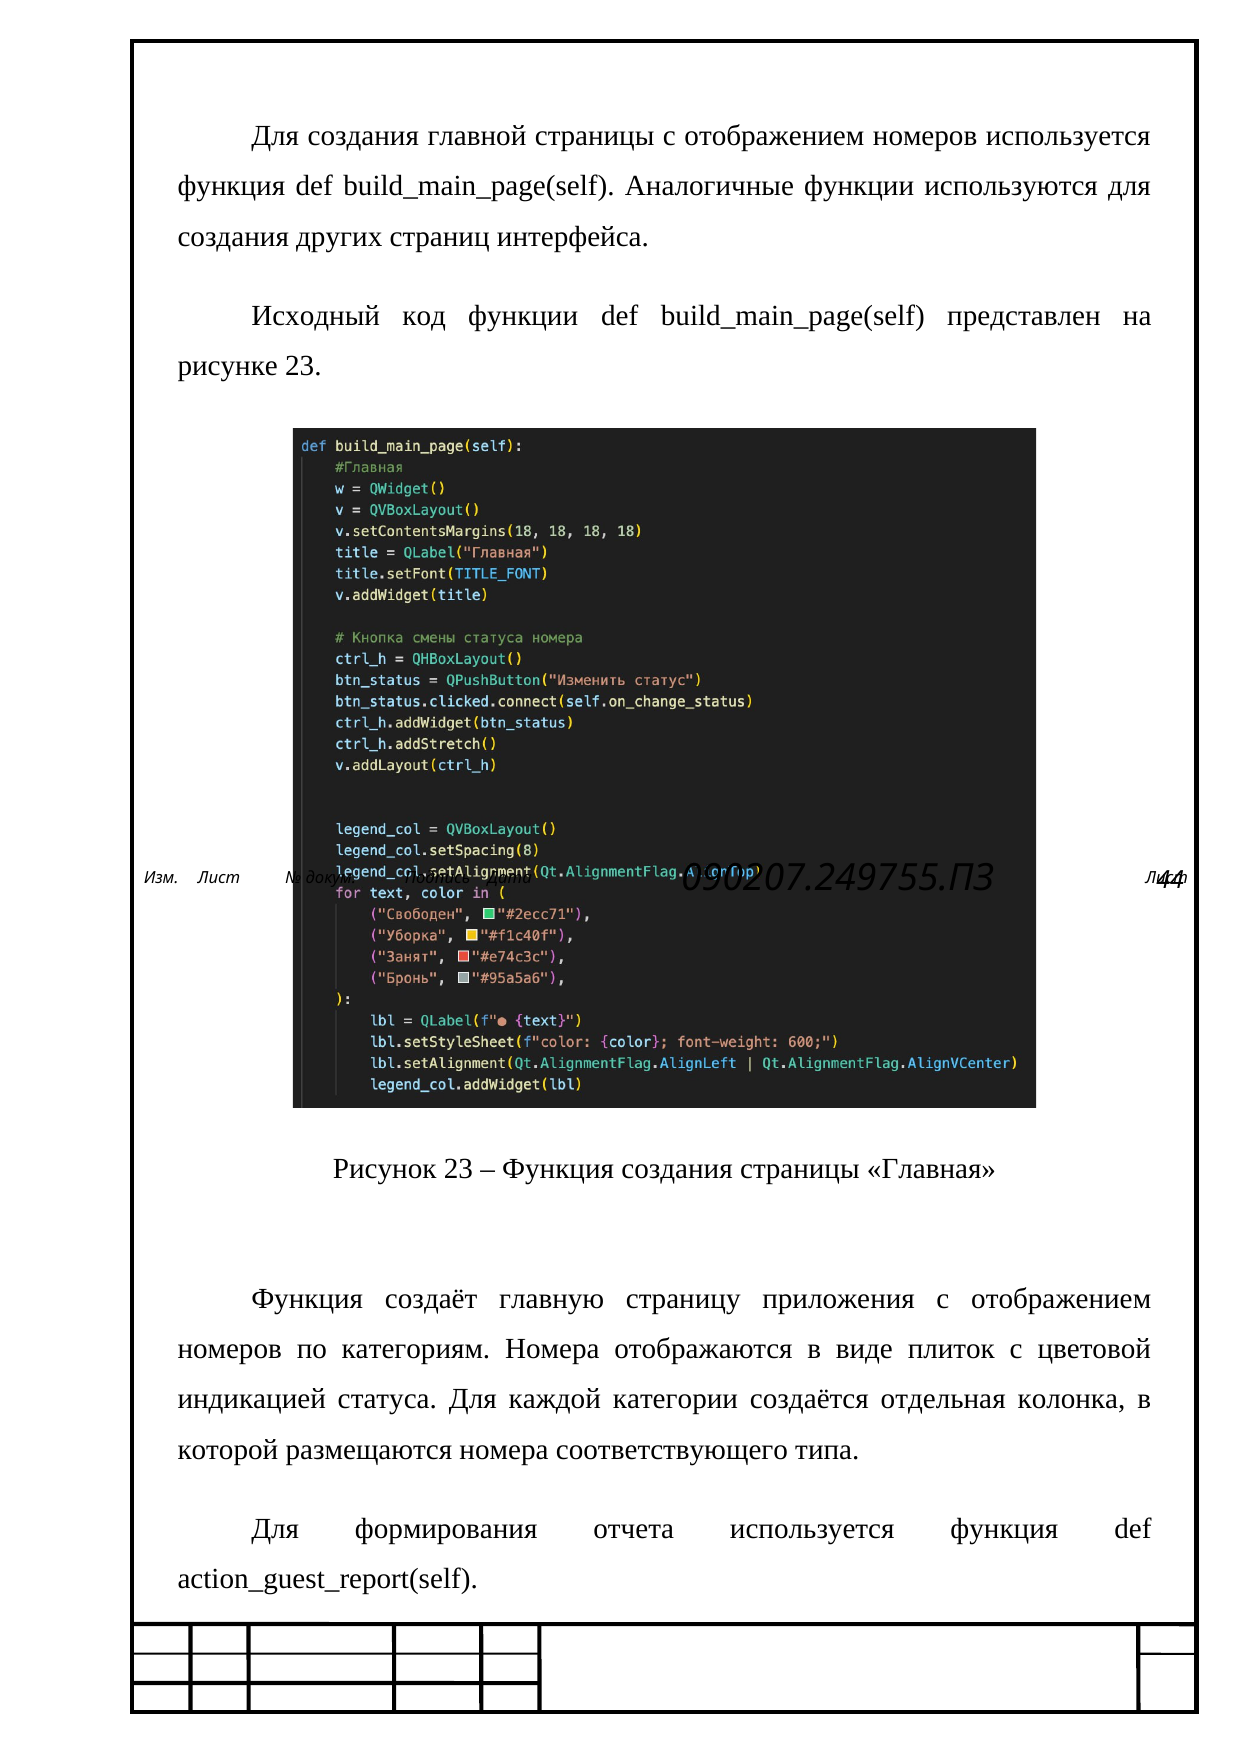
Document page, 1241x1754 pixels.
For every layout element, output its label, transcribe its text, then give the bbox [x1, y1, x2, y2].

text Исходный код функции def build_main_page(self) представлен на рисунке 23. [177, 298, 1152, 382]
text Рисунок 23 – Функция создания страницы «Главная» [177, 1151, 1152, 1184]
picture [292, 428, 1037, 1108]
text Для формирования отчета используется функция def action_guest_report(self). [177, 1511, 1152, 1595]
text Для создания главной страницы с отображением номеров используется функция def build_main_page(self). Аналогичные функции используются для создания других страниц интерфейса. [177, 118, 1152, 252]
text Функция создаёт главную страницу приложения с отображением номеров по категориям. Номера отображаются в виде плиток с цветовой индикацией статуса. Для каждой категории создаётся отдельная колонка, в которой размещаются номера соответствующего типа. [177, 1281, 1152, 1465]
